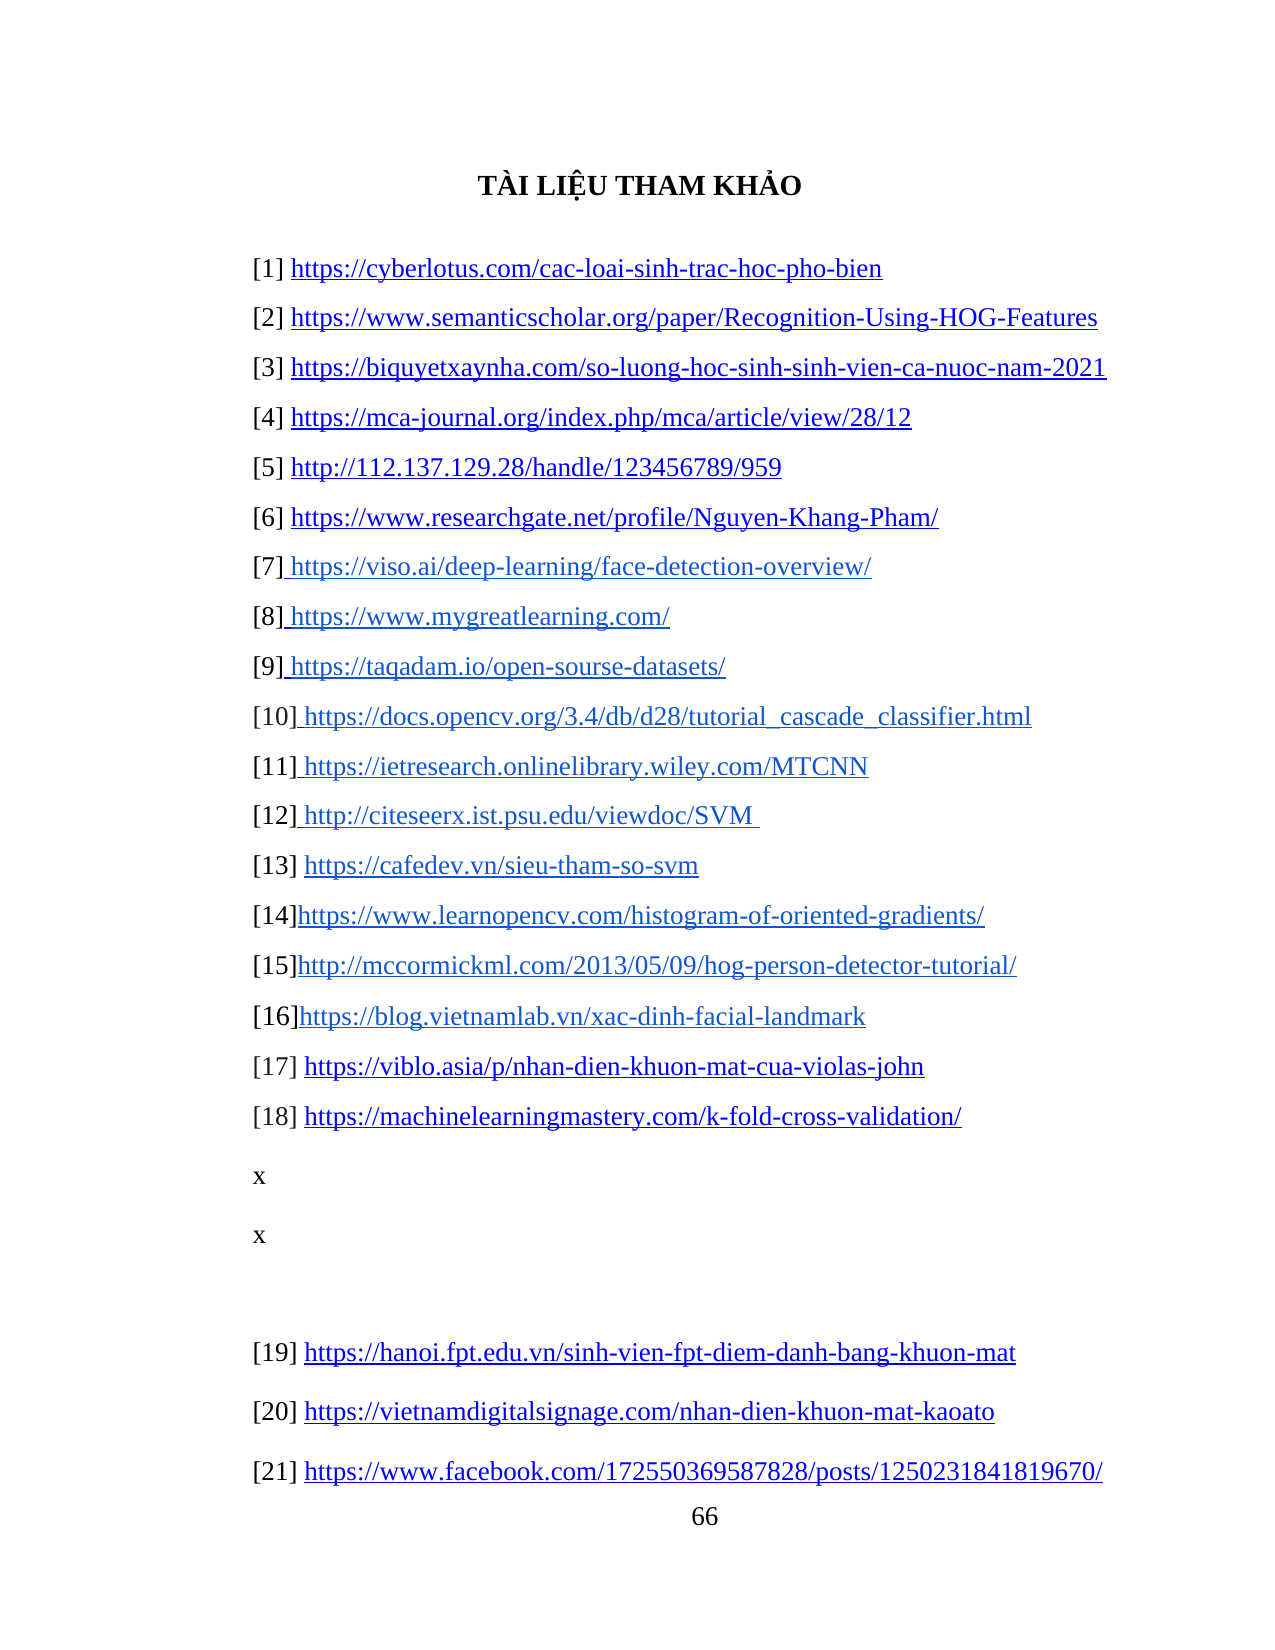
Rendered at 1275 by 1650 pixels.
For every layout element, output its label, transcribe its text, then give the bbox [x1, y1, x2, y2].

text [19] https://hanoi.fpt.edu.vn/sinh-vien-fpt-diem-danh-bang-khuon-mat [177, 1336, 1157, 1367]
text [21] https://www.facebook.com/172550369587828/posts/1250231841819670/ [177, 1455, 1157, 1486]
text [20] https://vietnamdigitalsignage.com/nhan-dien-khuon-mat-kaoato [177, 1396, 1157, 1427]
